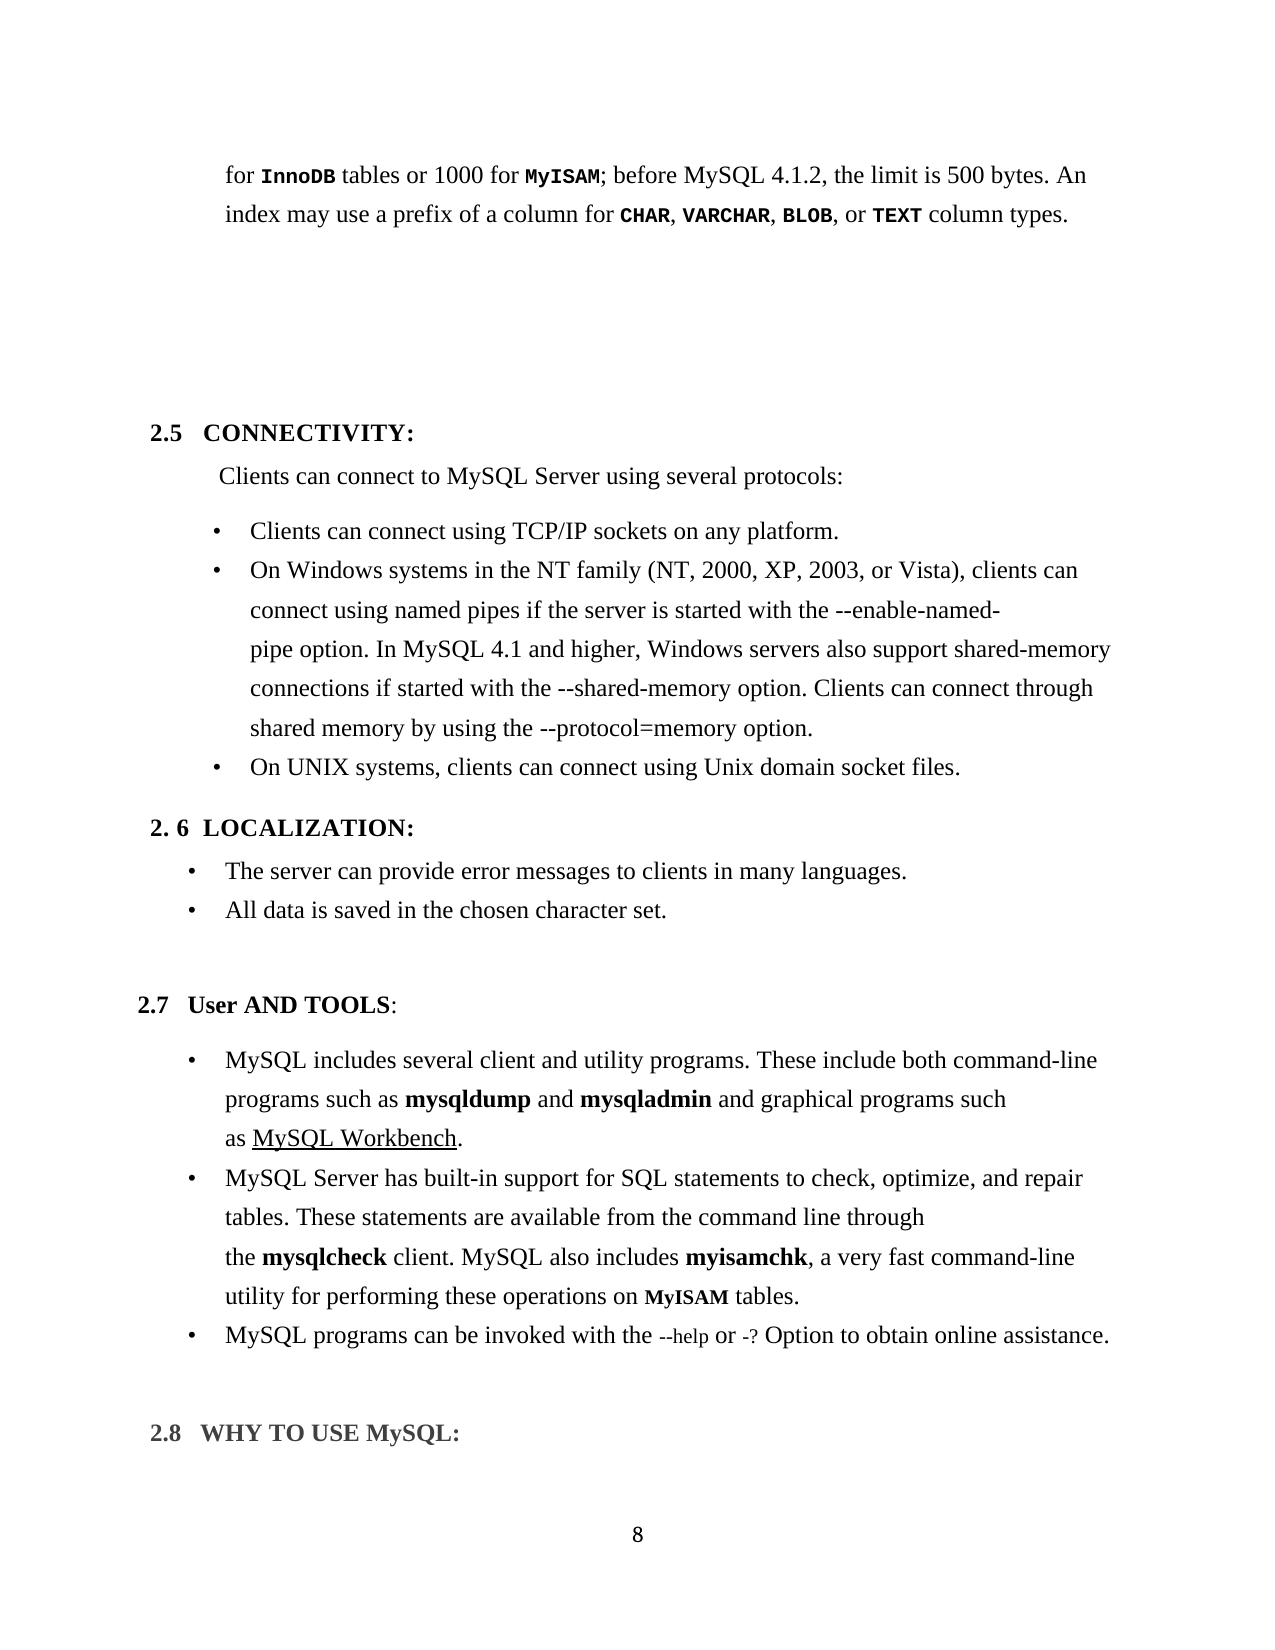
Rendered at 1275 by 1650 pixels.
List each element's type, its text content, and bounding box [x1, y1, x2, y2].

text 2.8 WHY TO USE MySQL: [150, 1418, 1125, 1446]
text 2.7 User AND TOOLS: [137, 979, 1119, 1018]
text Clients can connect to MySQL Server using several protocols: [150, 450, 1119, 490]
subtitle 2. 6 LOCALIZATION: [150, 803, 1125, 842]
list On UNIX systems, clients can connect using Unix domain socket files. [212, 742, 1119, 781]
list MySQL includes several client and utility programs. These include both command-line programs such as mysqldump and mysqladmin and graphical programs such as MySQL Workbench. [187, 1034, 1119, 1152]
list The server can provide error messages to clients in many languages. [187, 845, 1119, 885]
list All data is saved in the chosen character set. [187, 885, 1119, 924]
list Clients can connect using TCP/IP sockets on any platform. [212, 505, 1119, 545]
list MySQL programs can be invoked with the --help or -? Option to obtain online assistance. [187, 1310, 1119, 1349]
subtitle 2.5 CONNECTIVITY: [150, 408, 1125, 447]
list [187, 150, 1119, 229]
list MySQL Server has built-in support for SQL statements to check, optimize, and repair tables. These statements are available from the command line through the mysqlcheck client. MySQL also includes myisamchk, a very fast command-line utility for performing these operations on MyISAM tables. [187, 1152, 1119, 1310]
list On Windows systems in the NT family (NT, 2000, XP, 2003, or Vista), clients can connect using named pipes if the server is started with the --enable-named-pipe option. In MySQL 4.1 and higher, Windows servers also support shared-memory connections if started with the --shared-memory option. Clients can connect through shared memory by using the --protocol=memory option. [212, 545, 1119, 742]
